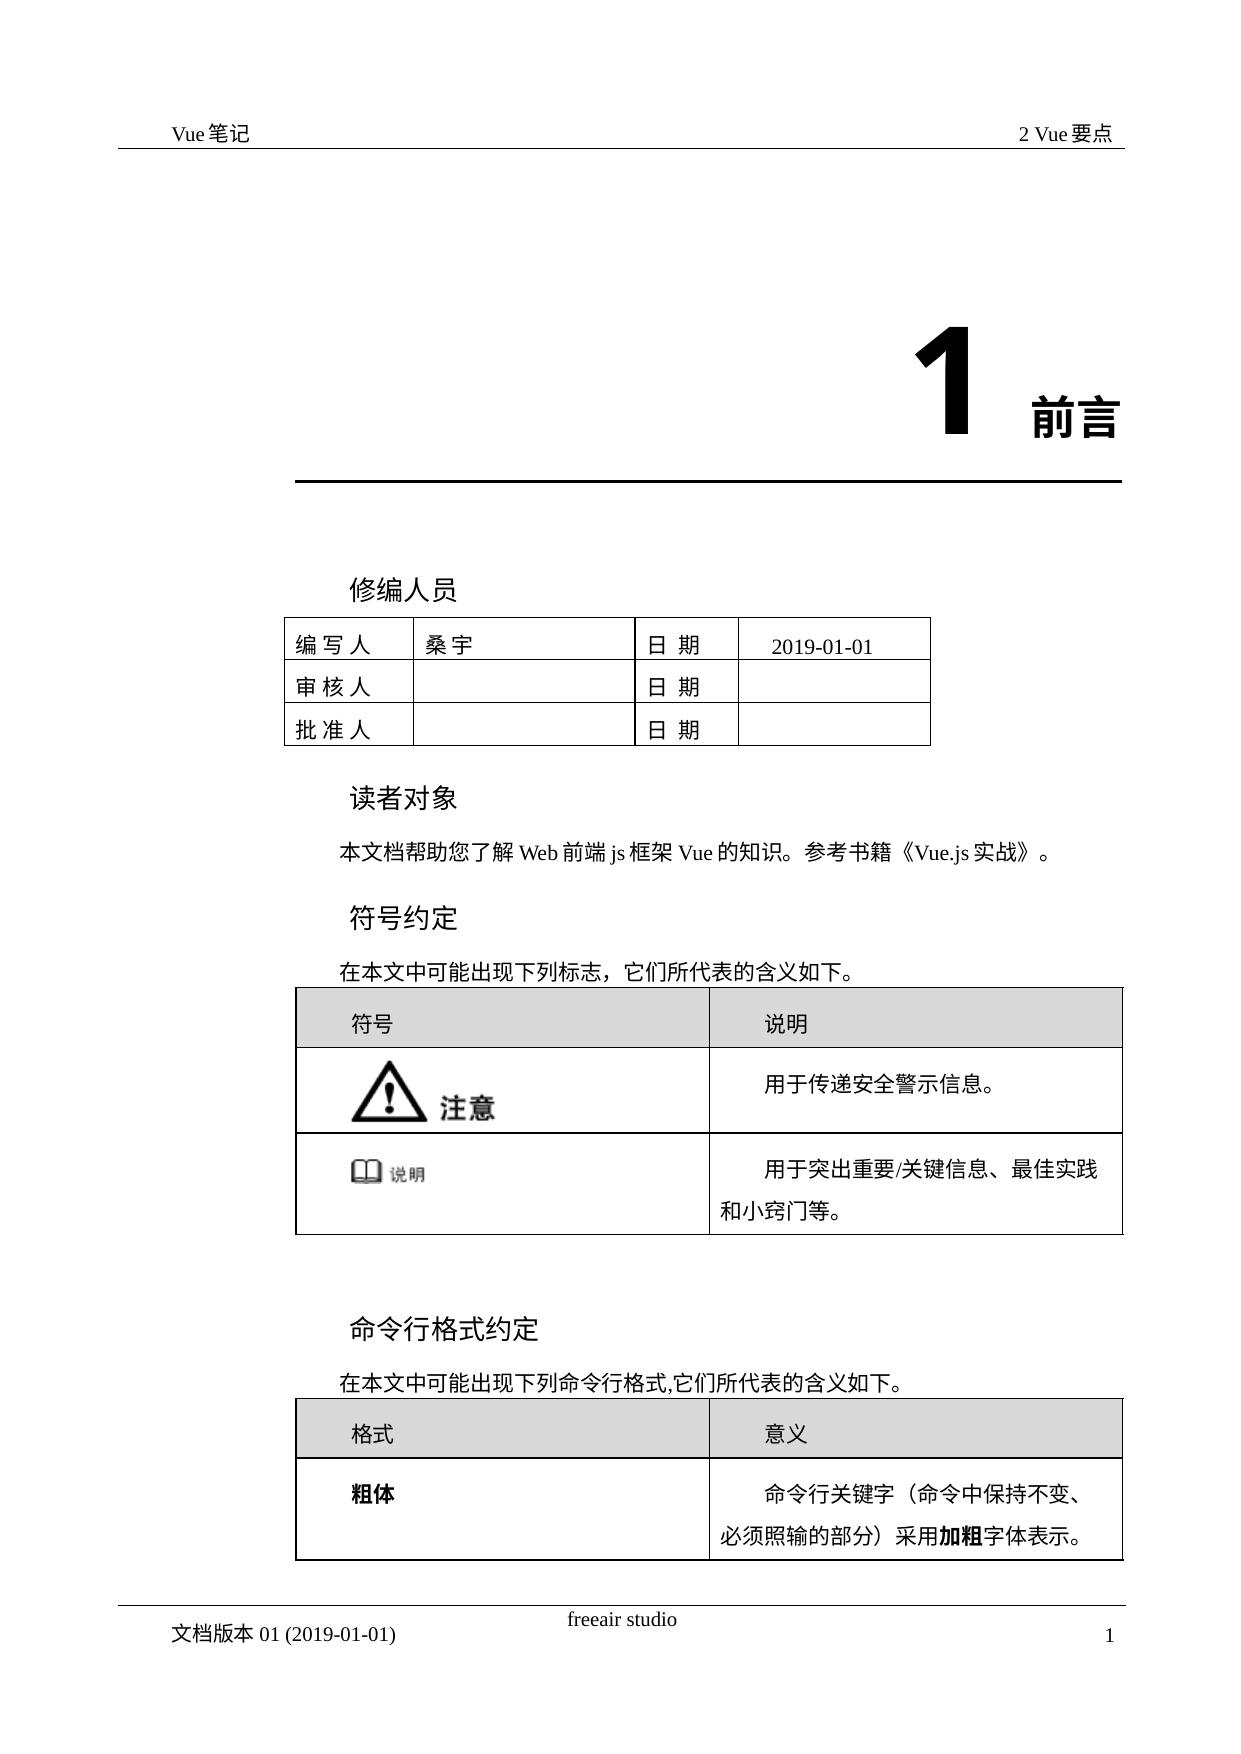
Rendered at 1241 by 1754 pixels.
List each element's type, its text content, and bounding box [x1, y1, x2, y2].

table_cell 日 期 [636, 703, 738, 745]
table_cell 批 准 人 [285, 703, 413, 745]
table_header 2019-01-01 [739, 618, 930, 659]
table_cell 日 期 [636, 660, 738, 702]
table_cell 命令行关键字（命令中保持不变、必须照输的部分）采用加粗字体表示。 [710, 1459, 1122, 1559]
table_header 日 期 [636, 618, 738, 659]
table_cell [414, 703, 634, 745]
text 本文档帮助您了解Web前端js框架Vue的知识。参考书籍《Vue.js实战》。 [295, 824, 1122, 866]
text 符号约定 [295, 897, 1122, 937]
table_cell 粗体 [297, 1459, 709, 1559]
table_header 意义 [710, 1399, 1122, 1457]
table_cell 用于传递安全警示信息。 [710, 1048, 1122, 1132]
text 在本文中可能出现下列命令行格式,它们所代表的含义如下。 [295, 1356, 1122, 1397]
table_cell [414, 660, 634, 702]
text 在本文中可能出现下列标志，它们所代表的含义如下。 [295, 945, 1122, 987]
text 读者对象 [295, 777, 1122, 816]
text 修编人员 [295, 567, 1122, 608]
table_cell 审 核 人 [285, 660, 413, 702]
table_header 说明 [710, 988, 1122, 1047]
picture [350, 1056, 498, 1124]
table_cell [739, 660, 930, 702]
text 命令行格式约定 [295, 1308, 1122, 1347]
table_header 格式 [297, 1399, 709, 1457]
table_cell [297, 1134, 709, 1234]
table_cell [297, 1048, 709, 1132]
picture [350, 1158, 426, 1184]
table_header 符号 [297, 988, 709, 1047]
table_header 桑 宇 [414, 618, 634, 659]
table_header 编 写 人 [285, 618, 413, 659]
subtitle 前言 [295, 274, 1122, 480]
table_cell 用于突出重要/关键信息、最佳实践和小窍门等。 [710, 1134, 1122, 1234]
table_cell [739, 703, 930, 745]
